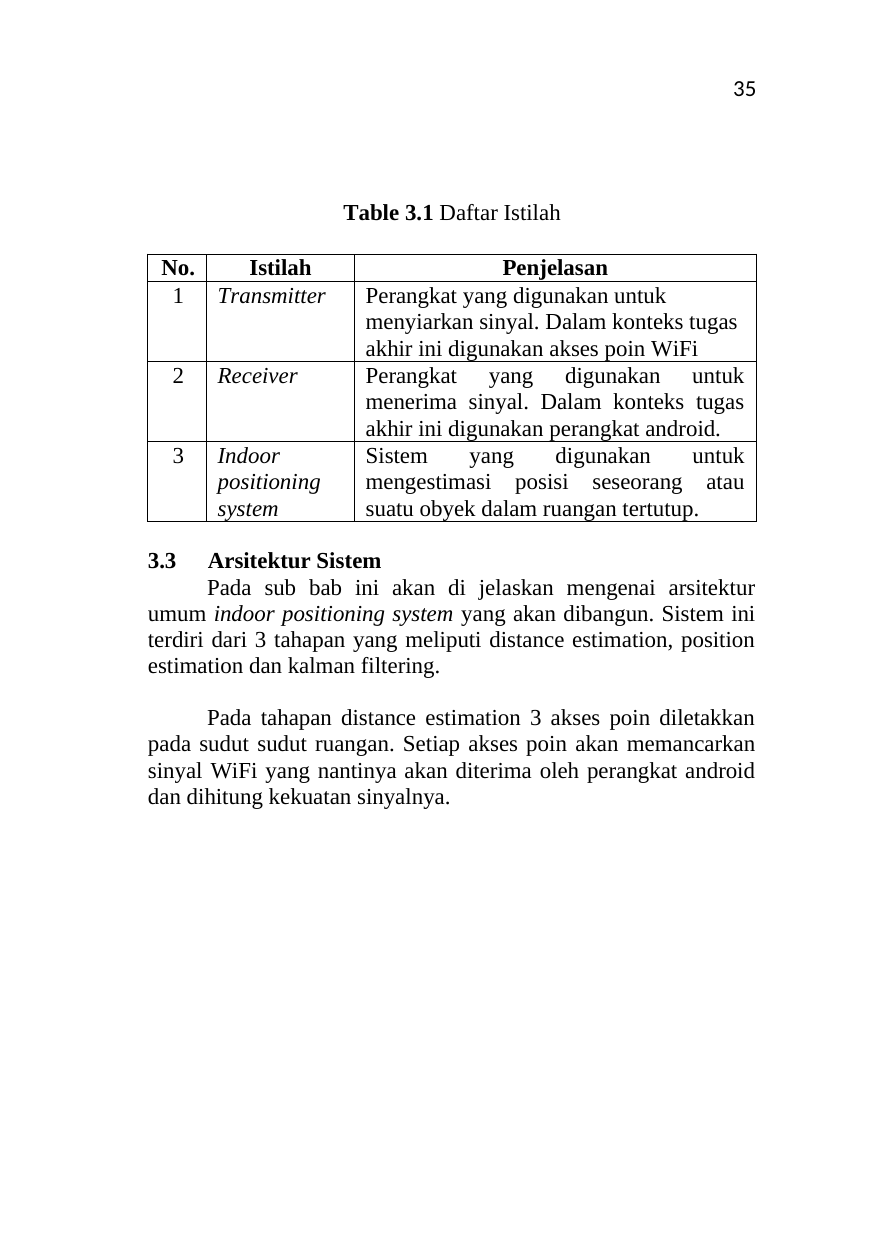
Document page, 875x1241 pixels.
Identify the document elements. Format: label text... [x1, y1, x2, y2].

text Pada sub bab ini akan di jelaskan mengenai arsitektur umum indoor positioning system yang akan dibangun. Sistem ini terdiri dari 3 tahapan yang meliputi distance estimation, position estimation dan kalman filtering. [148, 573, 756, 679]
table_header No. [148, 255, 206, 281]
subtitle Arsitektur Sistem [148, 547, 756, 573]
table_cell Perangkat yang digunakan untuk menyiarkan sinyal. Dalam konteks tugas akhir ini digunakan akses poin WiFi [355, 282, 756, 361]
table_cell Perangkat yang digunakan untuk menerima sinyal. Dalam konteks tugas akhir ini digunakan perangkat android. [355, 362, 756, 441]
text Table 3.1 Daftar Istilah [148, 199, 756, 225]
table_cell 3 [148, 442, 206, 521]
table_cell 1 [148, 282, 206, 361]
table_header Istilah [207, 255, 354, 281]
table_cell 2 [148, 362, 206, 441]
table_cell Indoor positioning system [207, 442, 354, 521]
text Pada tahapan distance estimation 3 akses poin diletakkan pada sudut sudut ruangan. Setiap akses poin akan memancarkan sinyal WiFi yang nantinya akan diterima oleh perangkat android dan dihitung kekuatan sinyalnya. [148, 704, 756, 809]
table_cell Receiver [207, 362, 354, 441]
table_cell Transmitter [207, 282, 354, 361]
table_cell Sistem yang digunakan untuk mengestimasi posisi seseorang atau suatu obyek dalam ruangan tertutup. [355, 442, 756, 521]
table_header Penjelasan [355, 255, 756, 281]
